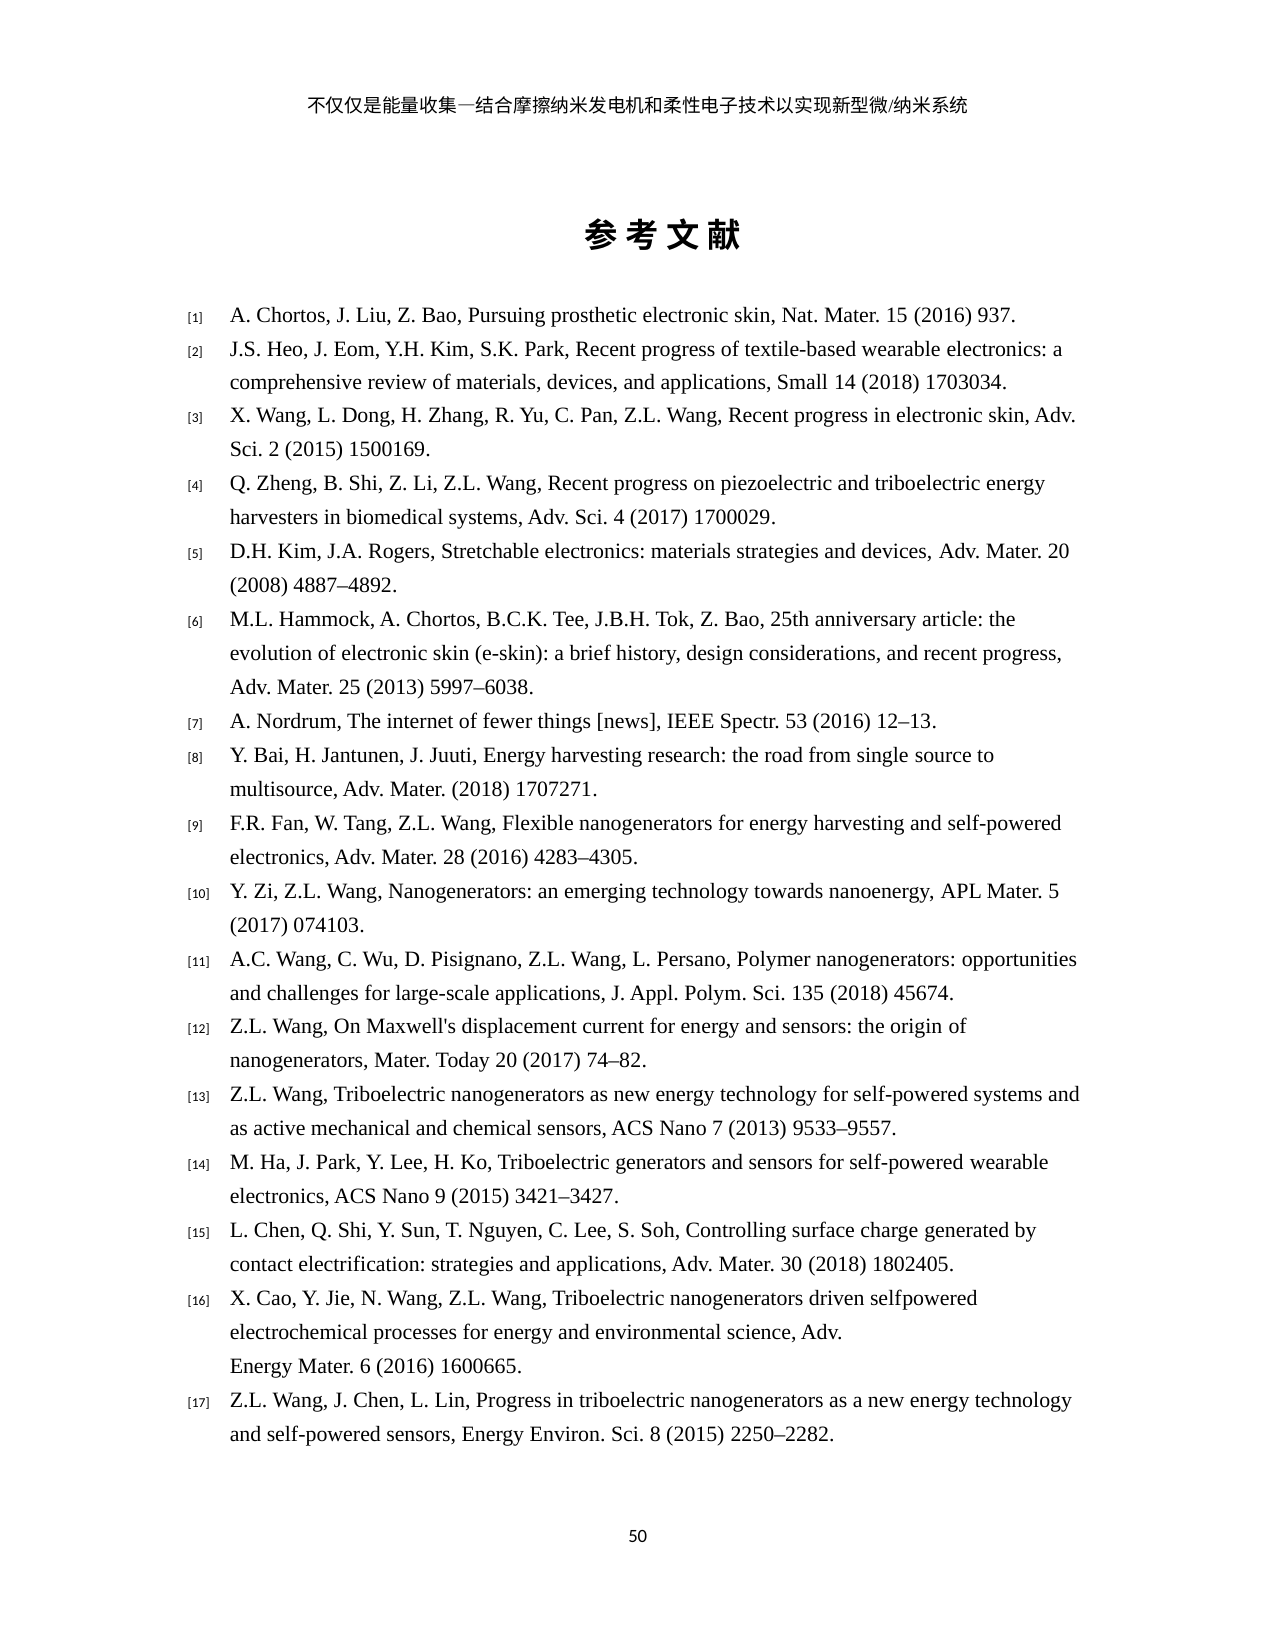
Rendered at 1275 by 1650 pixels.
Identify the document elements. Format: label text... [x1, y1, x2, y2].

text Energy Mater. 6 (2016) 1600665. [229, 1349, 1087, 1382]
list Y. Bai, H. Jantunen, J. Juuti, Energy harvesting research: the road from single source to multisource, Adv. Mater. (2018) 1707271. [187, 739, 1087, 805]
list A. Chortos, J. Liu, Z. Bao, Pursuing prosthetic electronic skin, Nat. Mater. 15 (2016) 937. [187, 298, 1087, 331]
list Q. Zheng, B. Shi, Z. Li, Z.L. Wang, Recent progress on piezoelectric and triboelectric energy harvesters in biomedical systems, Adv. Sci. 4 (2017) 1700029. [187, 467, 1087, 533]
list M.L. Hammock, A. Chortos, B.C.K. Tee, J.B.H. Tok, Z. Bao, 25th anniversary article: the evolution of electronic skin (e-skin): a brief history, design considerations, and recent progress, Adv. Mater. 25 (2013) 5997–6038. [187, 603, 1087, 703]
list X. Cao, Y. Jie, N. Wang, Z.L. Wang, Triboelectric nanogenerators driven selfpowered electrochemical processes for energy and environmental science, Adv. [187, 1281, 1087, 1348]
list A.C. Wang, C. Wu, D. Pisignano, Z.L. Wang, L. Persano, Polymer nanogenerators: opportunities and challenges for large-scale applications, J. Appl. Polym. Sci. 135 (2018) 45674. [187, 943, 1087, 1008]
list A. Nordrum, The internet of fewer things [news], IEEE Spectr. 53 (2016) 12–13. [187, 705, 1087, 737]
list Z.L. Wang, Triboelectric nanogenerators as new energy technology for self-powered systems and as active mechanical and chemical sensors, ACS Nano 7 (2013) 9533–9557. [187, 1077, 1087, 1144]
list D.H. Kim, J.A. Rogers, Stretchable electronics: materials strategies and devices, Adv. Mater. 20 (2008) 4887–4892. [187, 534, 1087, 601]
list M. Ha, J. Park, Y. Lee, H. Ko, Triboelectric generators and sensors for self-powered wearable electronics, ACS Nano 9 (2015) 3421–3427. [187, 1145, 1087, 1212]
list L. Chen, Q. Shi, Y. Sun, T. Nguyen, C. Lee, S. Soh, Controlling surface charge generated by contact electrification: strategies and applications, Adv. Mater. 30 (2018) 1802405. [187, 1213, 1087, 1280]
list Z.L. Wang, On Maxwell's displacement current for energy and sensors: the origin of nanogenerators, Mater. Today 20 (2017) 74–82. [187, 1009, 1087, 1076]
text 参 考 文 献 [187, 200, 1087, 265]
list Z.L. Wang, J. Chen, L. Lin, Progress in triboelectric nanogenerators as a new energy technology and self-powered sensors, Energy Environ. Sci. 8 (2015) 2250–2282. [187, 1383, 1087, 1450]
list Y. Zi, Z.L. Wang, Nanogenerators: an emerging technology towards nanoenergy, APL Mater. 5 (2017) 074103. [187, 875, 1087, 941]
list J.S. Heo, J. Eom, Y.H. Kim, S.K. Park, Recent progress of textile-based wearable electronics: a comprehensive review of materials, devices, and applications, Small 14 (2018) 1703034. [187, 332, 1087, 398]
list F.R. Fan, W. Tang, Z.L. Wang, Flexible nanogenerators for energy harvesting and self-powered electronics, Adv. Mater. 28 (2016) 4283–4305. [187, 807, 1087, 873]
list X. Wang, L. Dong, H. Zhang, R. Yu, C. Pan, Z.L. Wang, Recent progress in electronic skin, Adv. Sci. 2 (2015) 1500169. [187, 398, 1087, 465]
